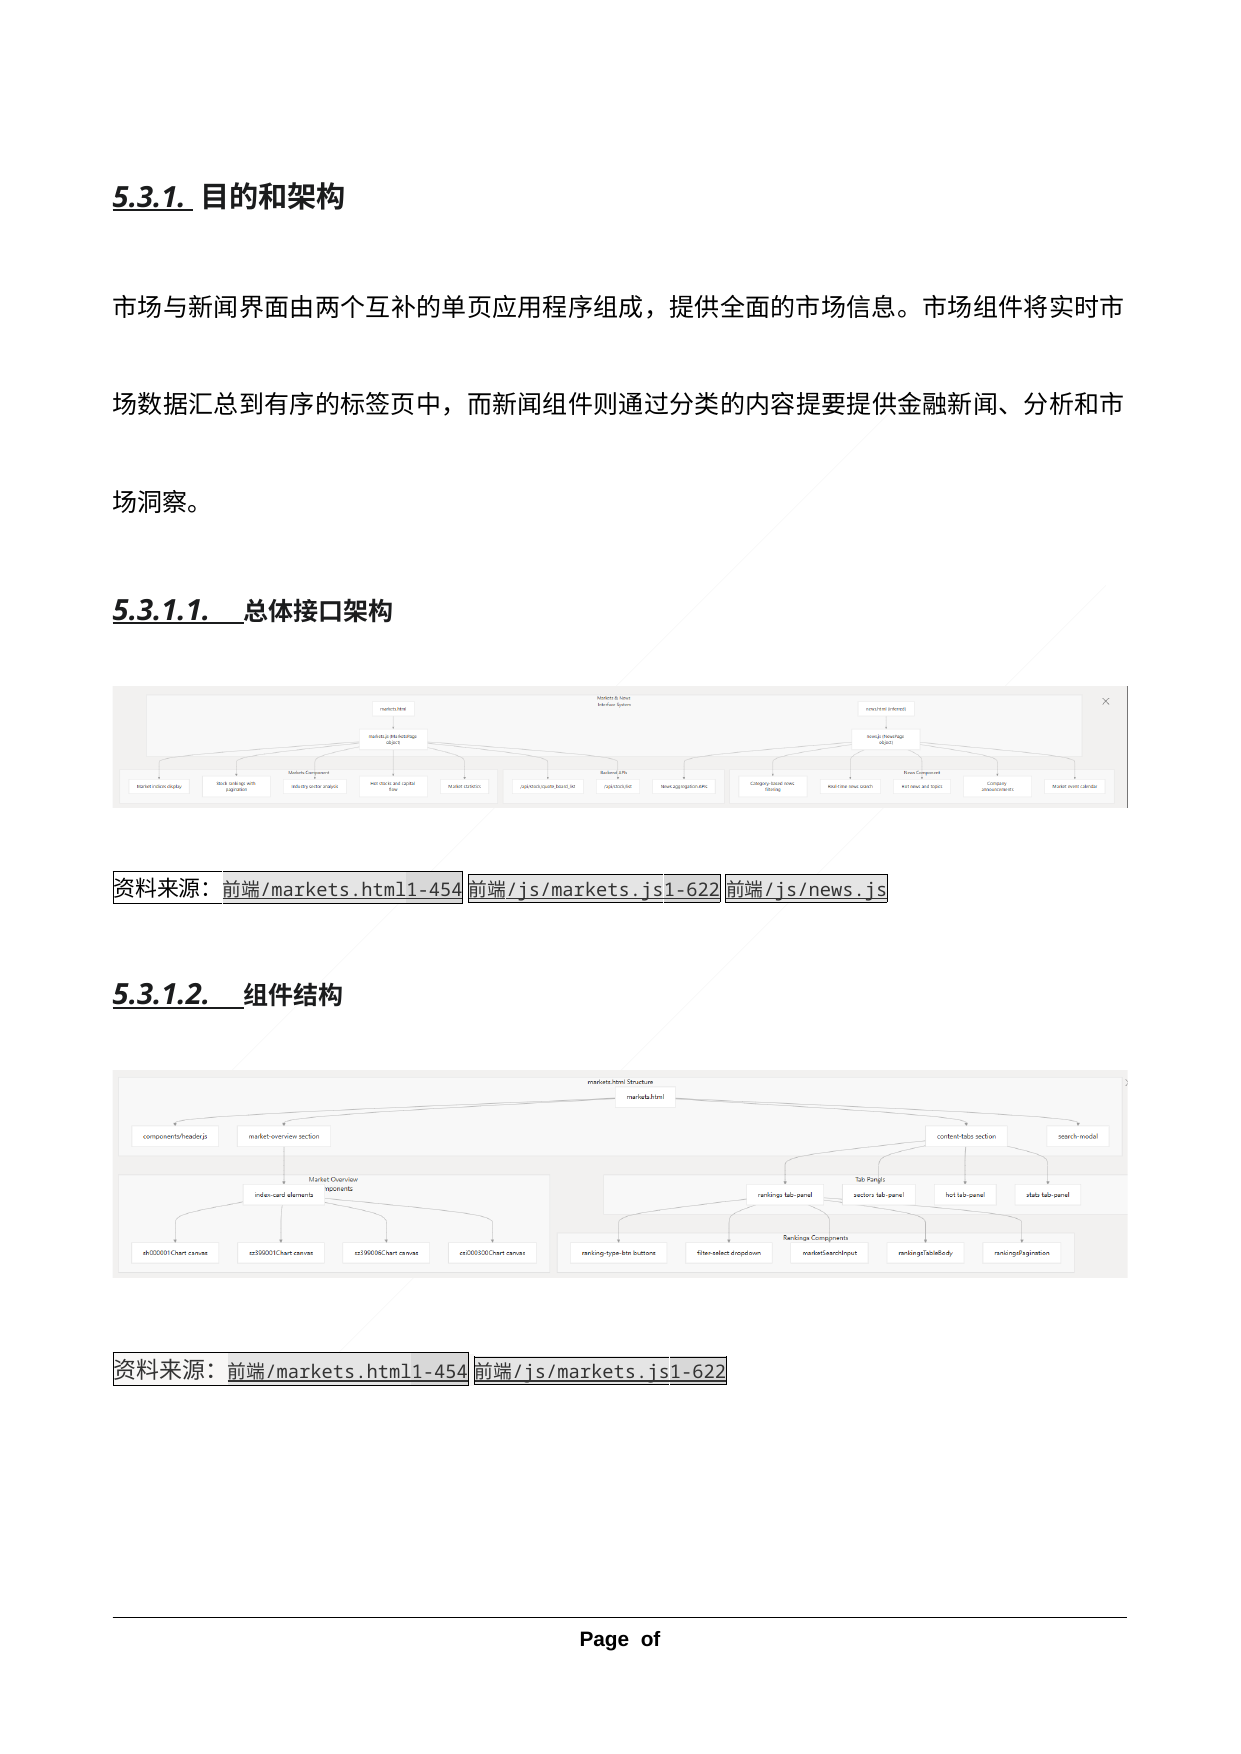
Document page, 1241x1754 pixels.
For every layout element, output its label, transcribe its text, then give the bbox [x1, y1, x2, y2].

text 市场与新闻界面由两个互补的单页应用程序组成，提供全面的市场信息。市场组件将实时市场数据汇总到有序的标签页中，而新闻组件则通过分类的内容提要提供金融新闻、分析和市场洞察。 [112, 273, 1128, 533]
picture [112, 1070, 1128, 1278]
picture [112, 686, 1128, 808]
subtitle 总体接口架构 [112, 576, 1128, 641]
subtitle 组件结构 [112, 961, 1128, 1026]
text 资料来源：前端/markets.html1-454 前端/js/markets.js1-622 [112, 1336, 1128, 1401]
subtitle 目的和架构 [112, 162, 1128, 227]
text 资料来源：前端/markets.html1-454 前端/js/markets.js1-622 前端/js/news.js [112, 854, 1128, 919]
